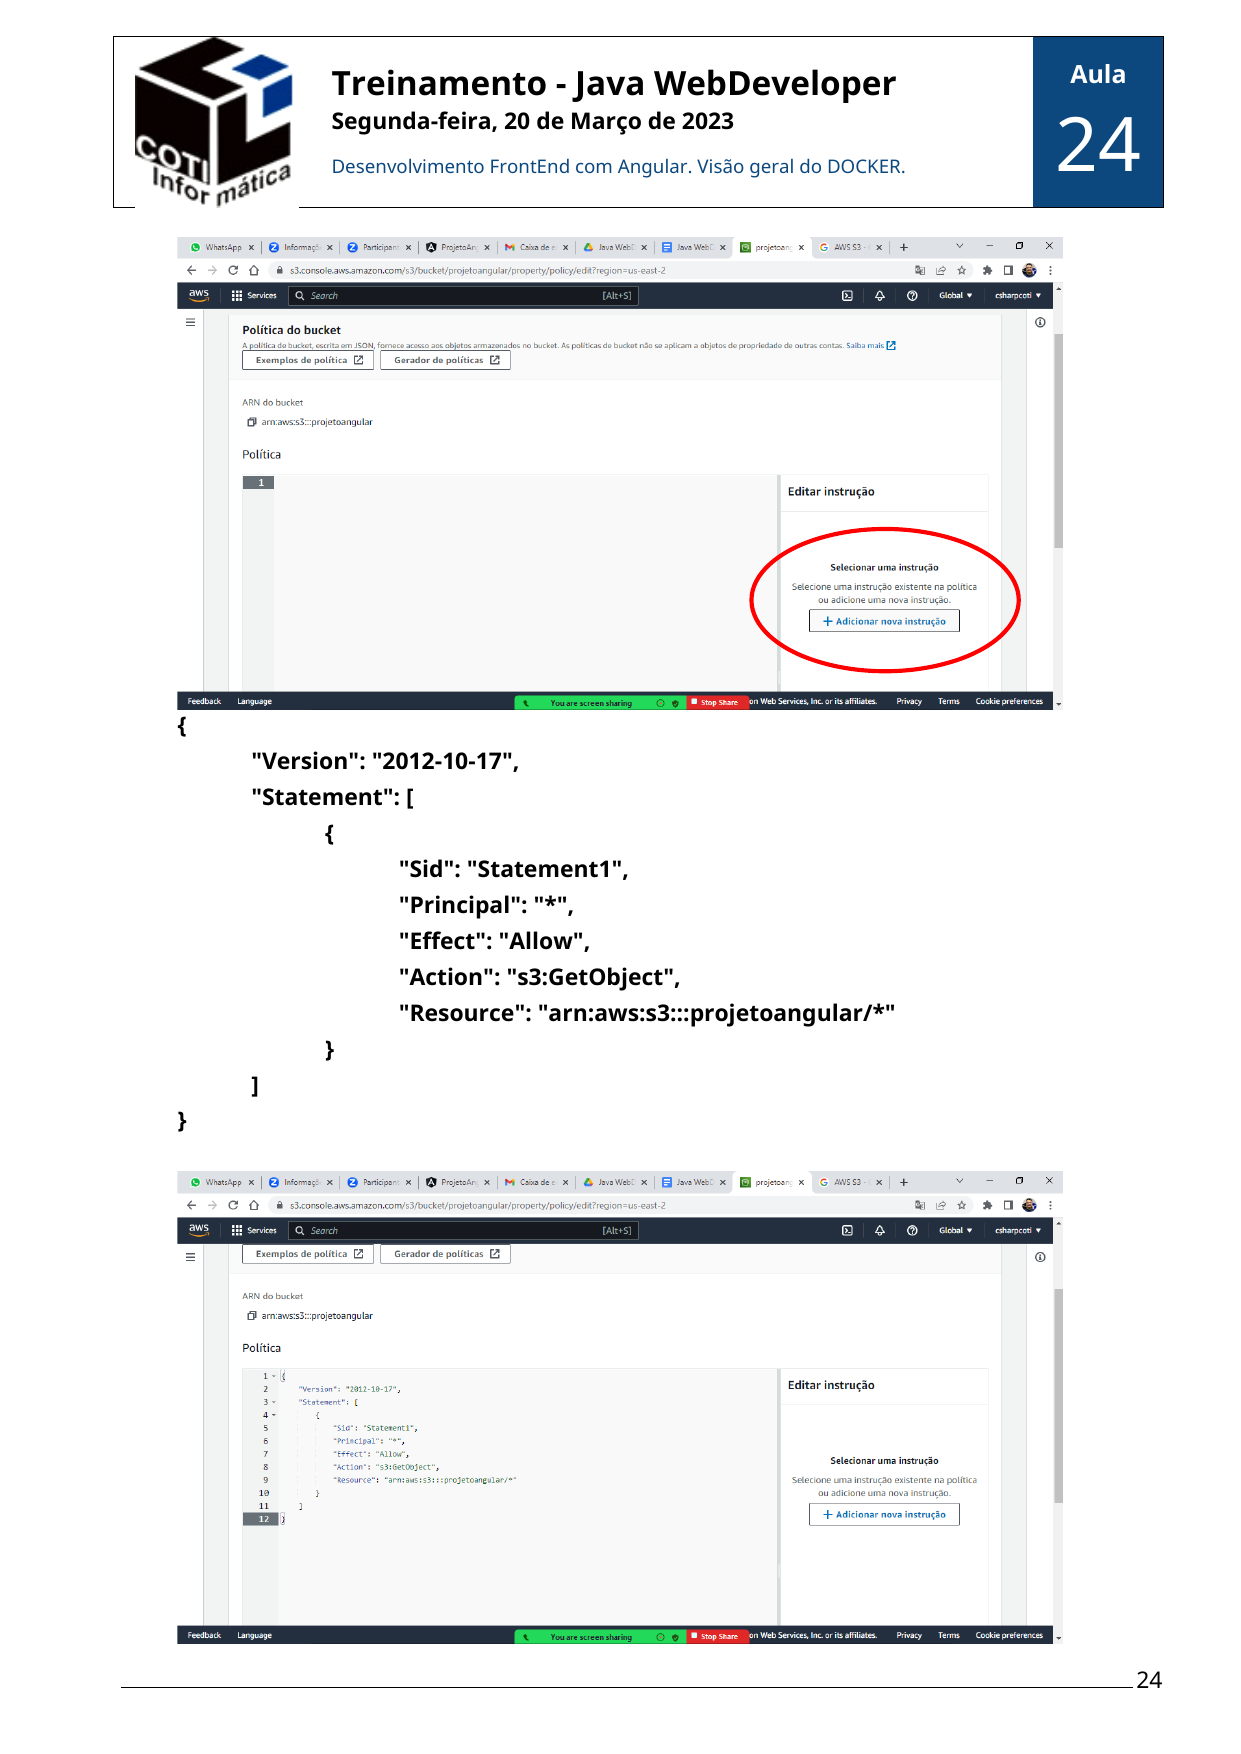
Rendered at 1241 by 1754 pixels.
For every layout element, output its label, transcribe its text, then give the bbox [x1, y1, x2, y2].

text "Action": "s3:GetObject", [177, 961, 1063, 992]
picture [177, 1171, 1063, 1644]
text "Principal": "*", [177, 889, 1063, 920]
text "Version": "2012-10-17", [177, 745, 1063, 776]
text "Resource": "arn:aws:s3:::projetoangular/*" [177, 997, 1063, 1028]
text { [177, 817, 1063, 848]
text } [177, 1104, 1063, 1136]
text "Sid": "Statement1", [177, 853, 1063, 884]
text "Statement": [ [177, 781, 1063, 812]
text } [177, 1033, 1063, 1064]
picture [177, 237, 1063, 710]
text "Effect": "Allow", [177, 925, 1063, 956]
text ] [177, 1068, 1063, 1100]
text { [177, 710, 1063, 740]
